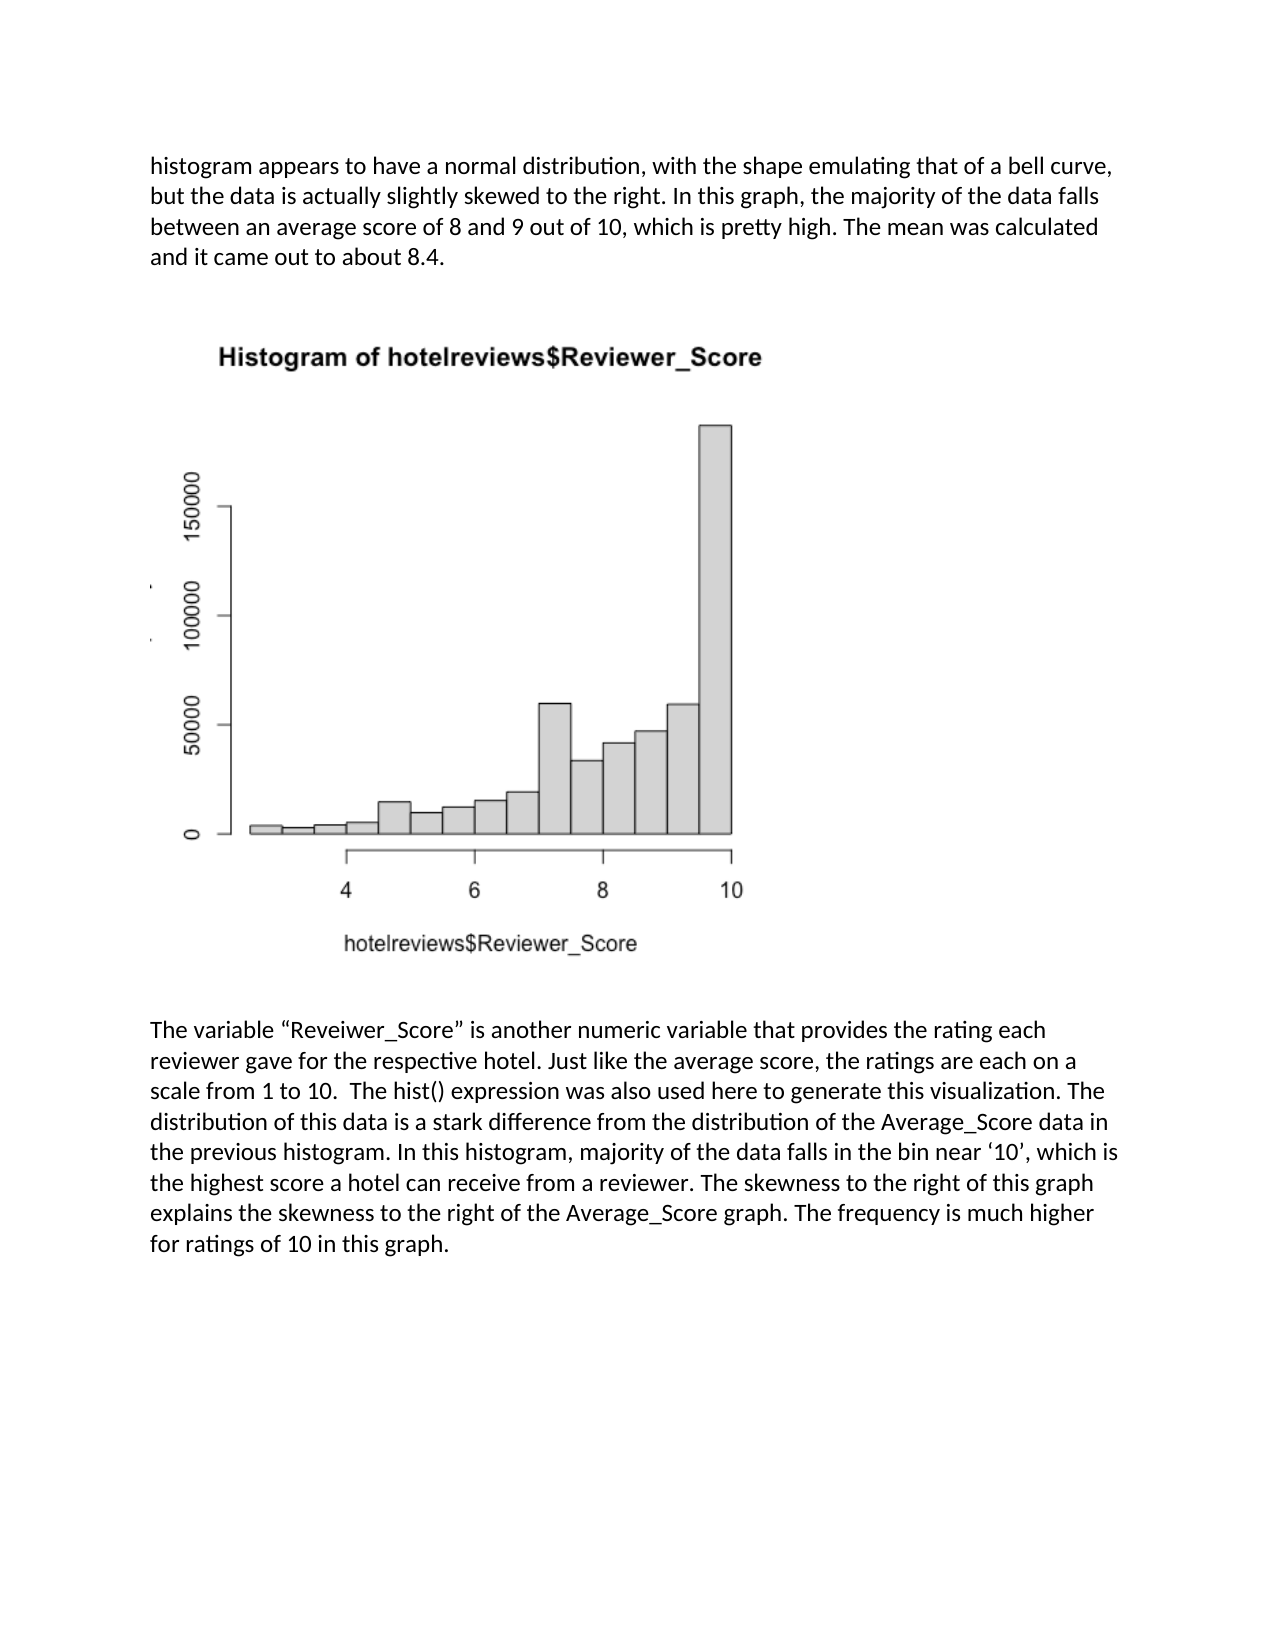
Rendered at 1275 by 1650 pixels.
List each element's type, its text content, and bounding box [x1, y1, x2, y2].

text The variable “Reveiwer_Score” is another numeric variable that provides the rating each reviewer gave for the respective hotel. Just like the average score, the ratings are each on a scale from 1 to 10. The hist() expression was also used here to generate this visualization. The distribution of this data is a stark difference from the distribution of the Average_Score data in the previous histogram. In this histogram, majority of the data falls in the bin near ‘10’, which is the highest score a hotel can receive from a reviewer. The skewness to the right of this graph explains the skewness to the right of the Average_Score graph. The frequency is much higher for ratings of 10 in this graph. [150, 1014, 1125, 1258]
picture [150, 302, 832, 984]
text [150, 150, 1125, 272]
